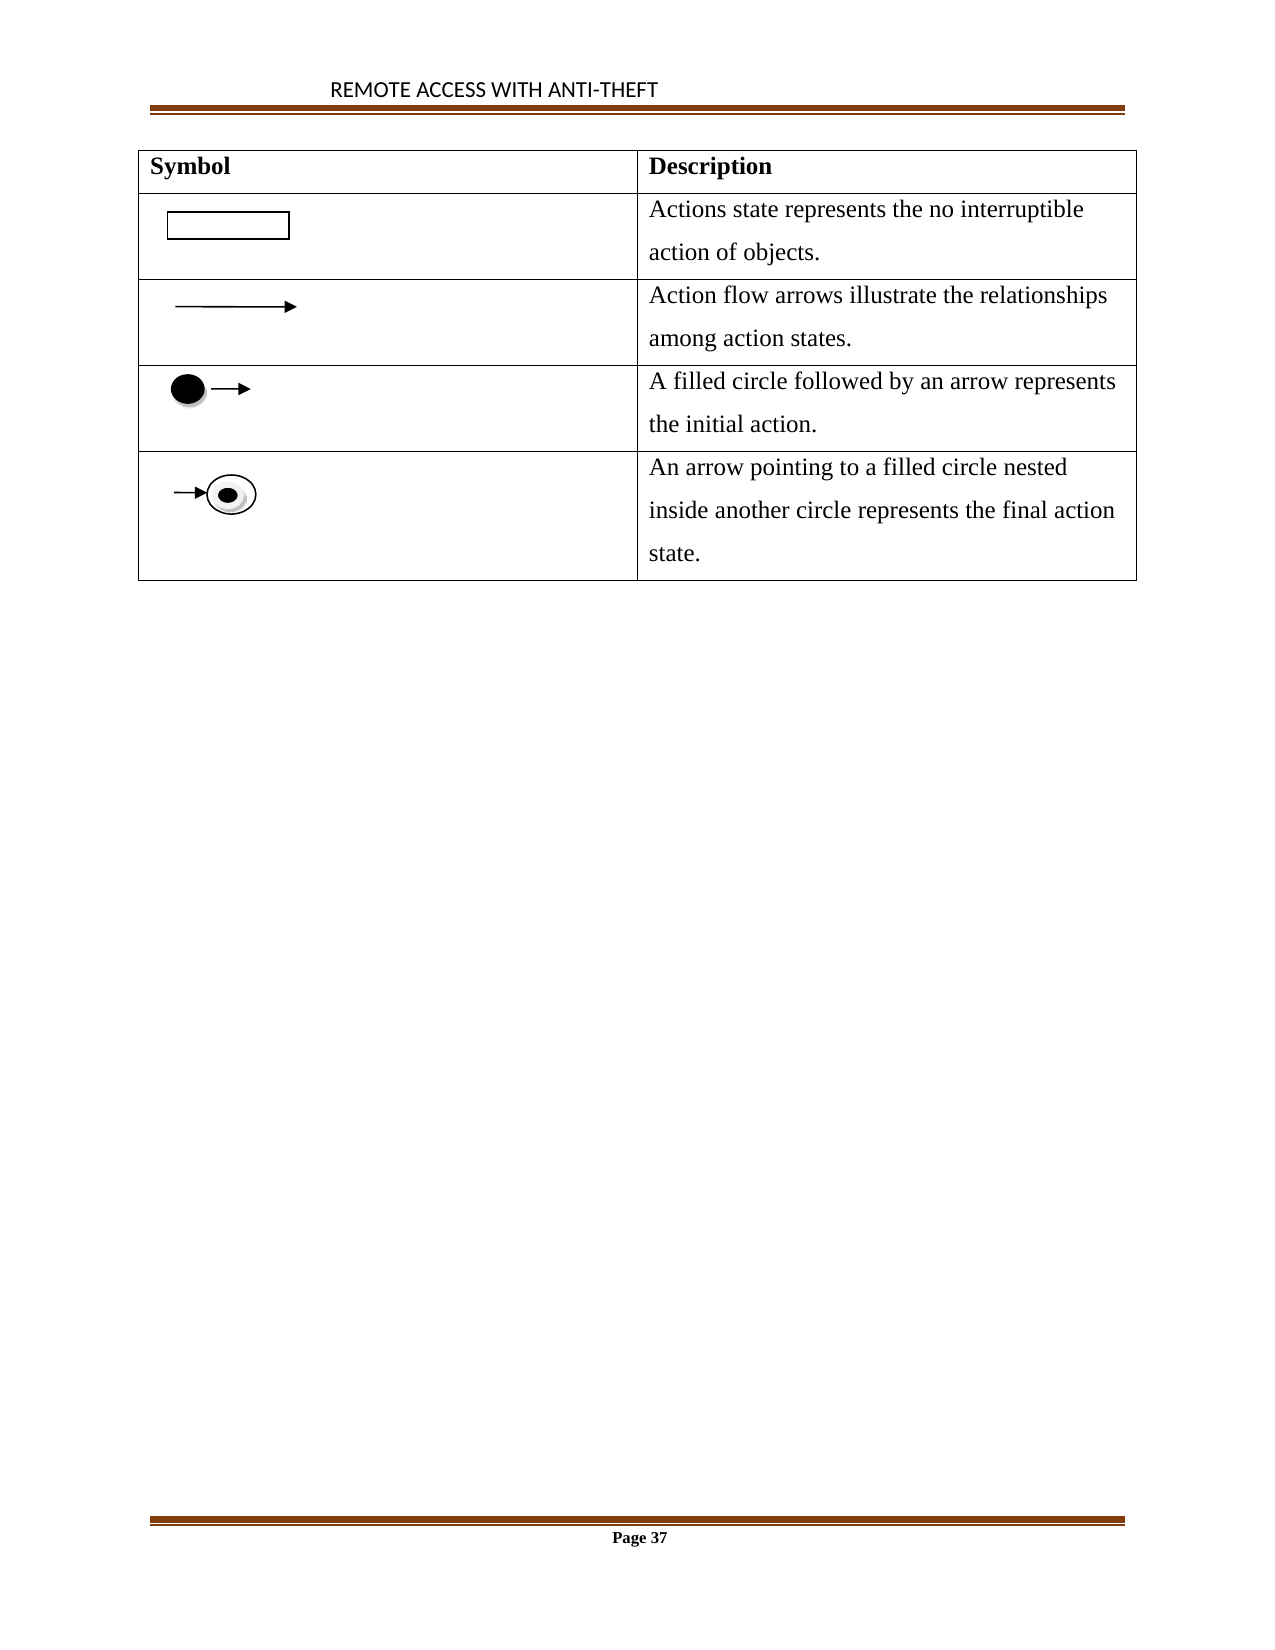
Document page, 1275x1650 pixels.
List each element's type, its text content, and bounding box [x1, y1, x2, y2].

table_cell An arrow pointing to a filled circle nested inside another circle represents the final action state. [638, 452, 1136, 580]
table_cell Actions state represents the no interruptible action of objects. [638, 194, 1136, 279]
table_cell [139, 452, 637, 580]
table_cell Action flow arrows illustrate the relationships among action states. [638, 280, 1136, 365]
table_cell A filled circle followed by an arrow represents the initial action. [638, 366, 1136, 451]
table_cell [139, 280, 637, 365]
table_cell [139, 194, 637, 279]
table_cell [139, 366, 637, 451]
table_header Description [638, 151, 1136, 193]
table_header Symbol [139, 151, 637, 193]
